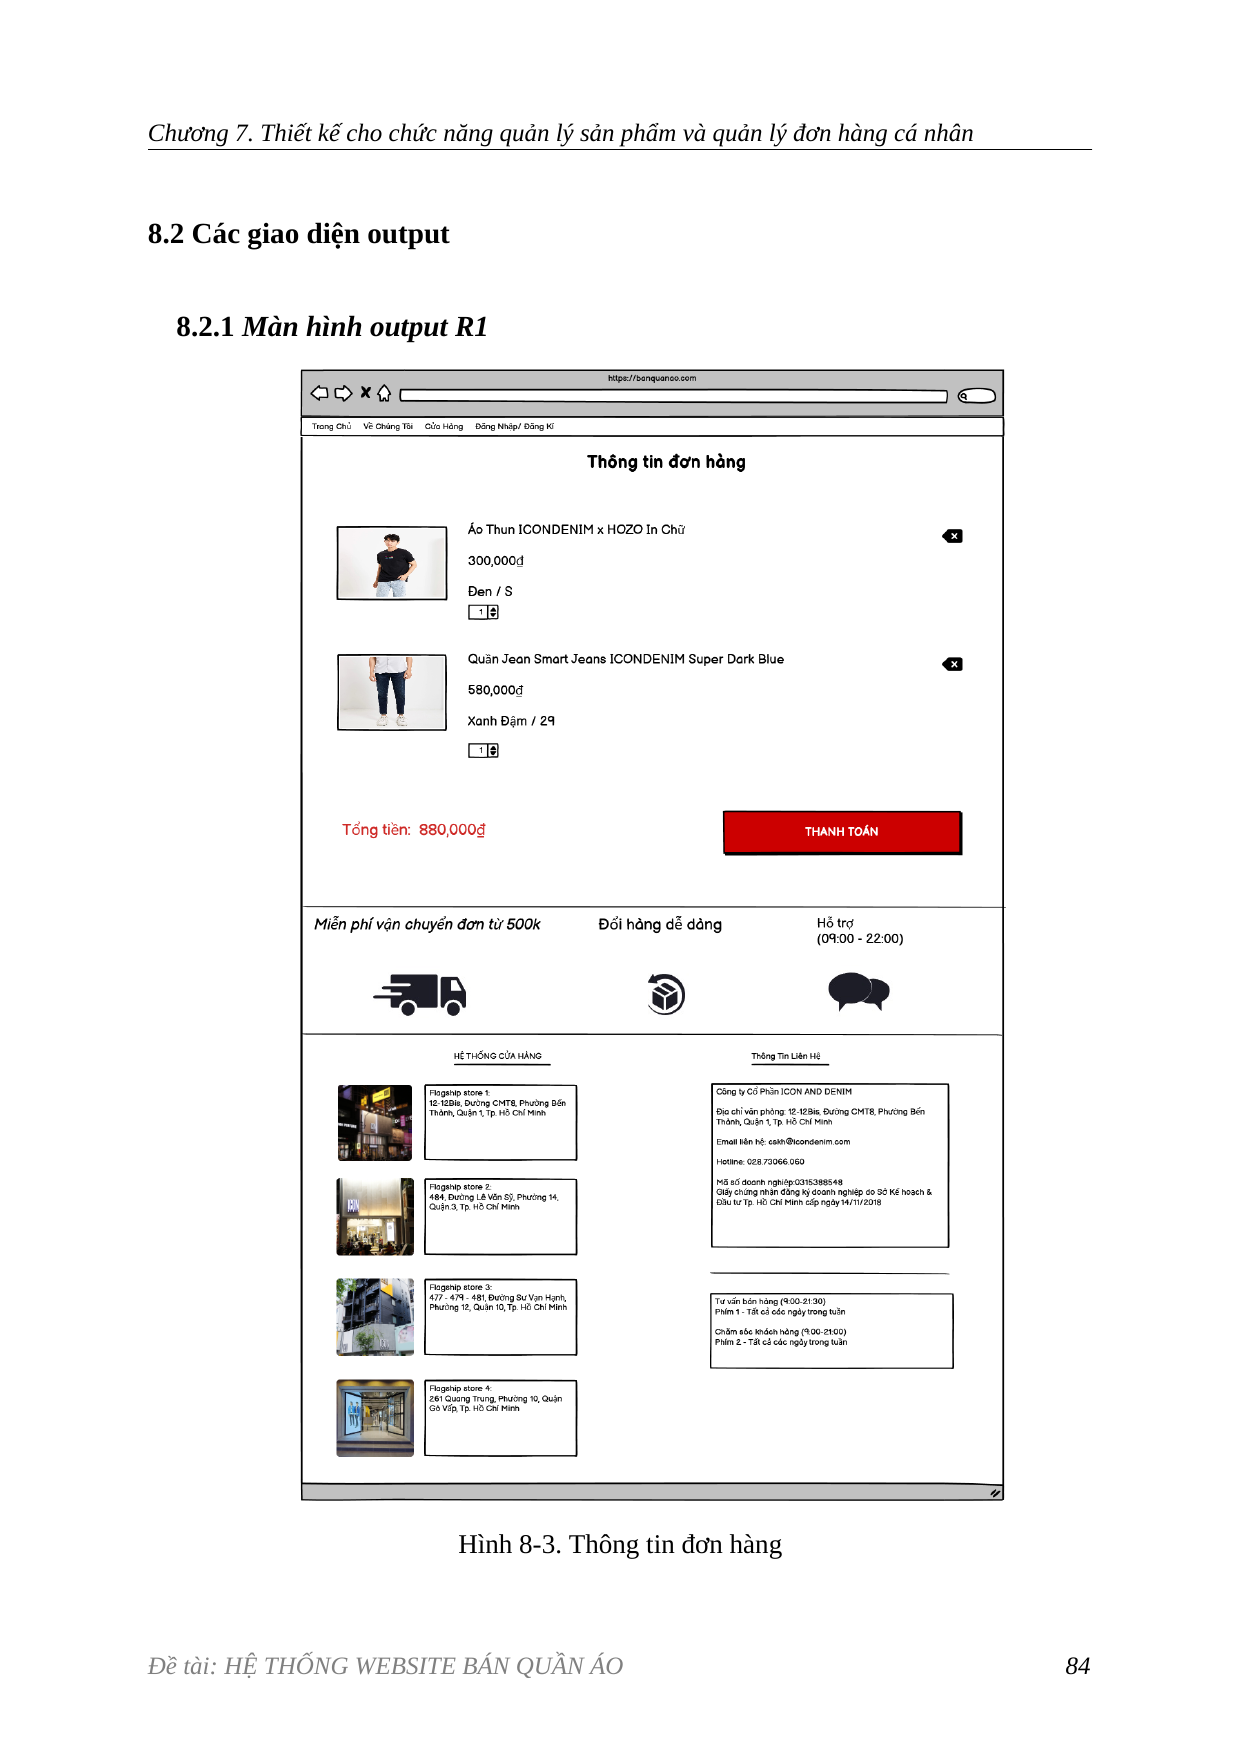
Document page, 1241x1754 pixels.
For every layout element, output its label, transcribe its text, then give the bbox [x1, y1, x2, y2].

picture [300, 369, 1006, 1501]
subtitle Các giao diện output [148, 207, 1092, 253]
subtitle Màn hình output R1 [176, 303, 1092, 344]
text Hình 8-3. Thông tin đơn hàng [148, 1528, 1092, 1560]
